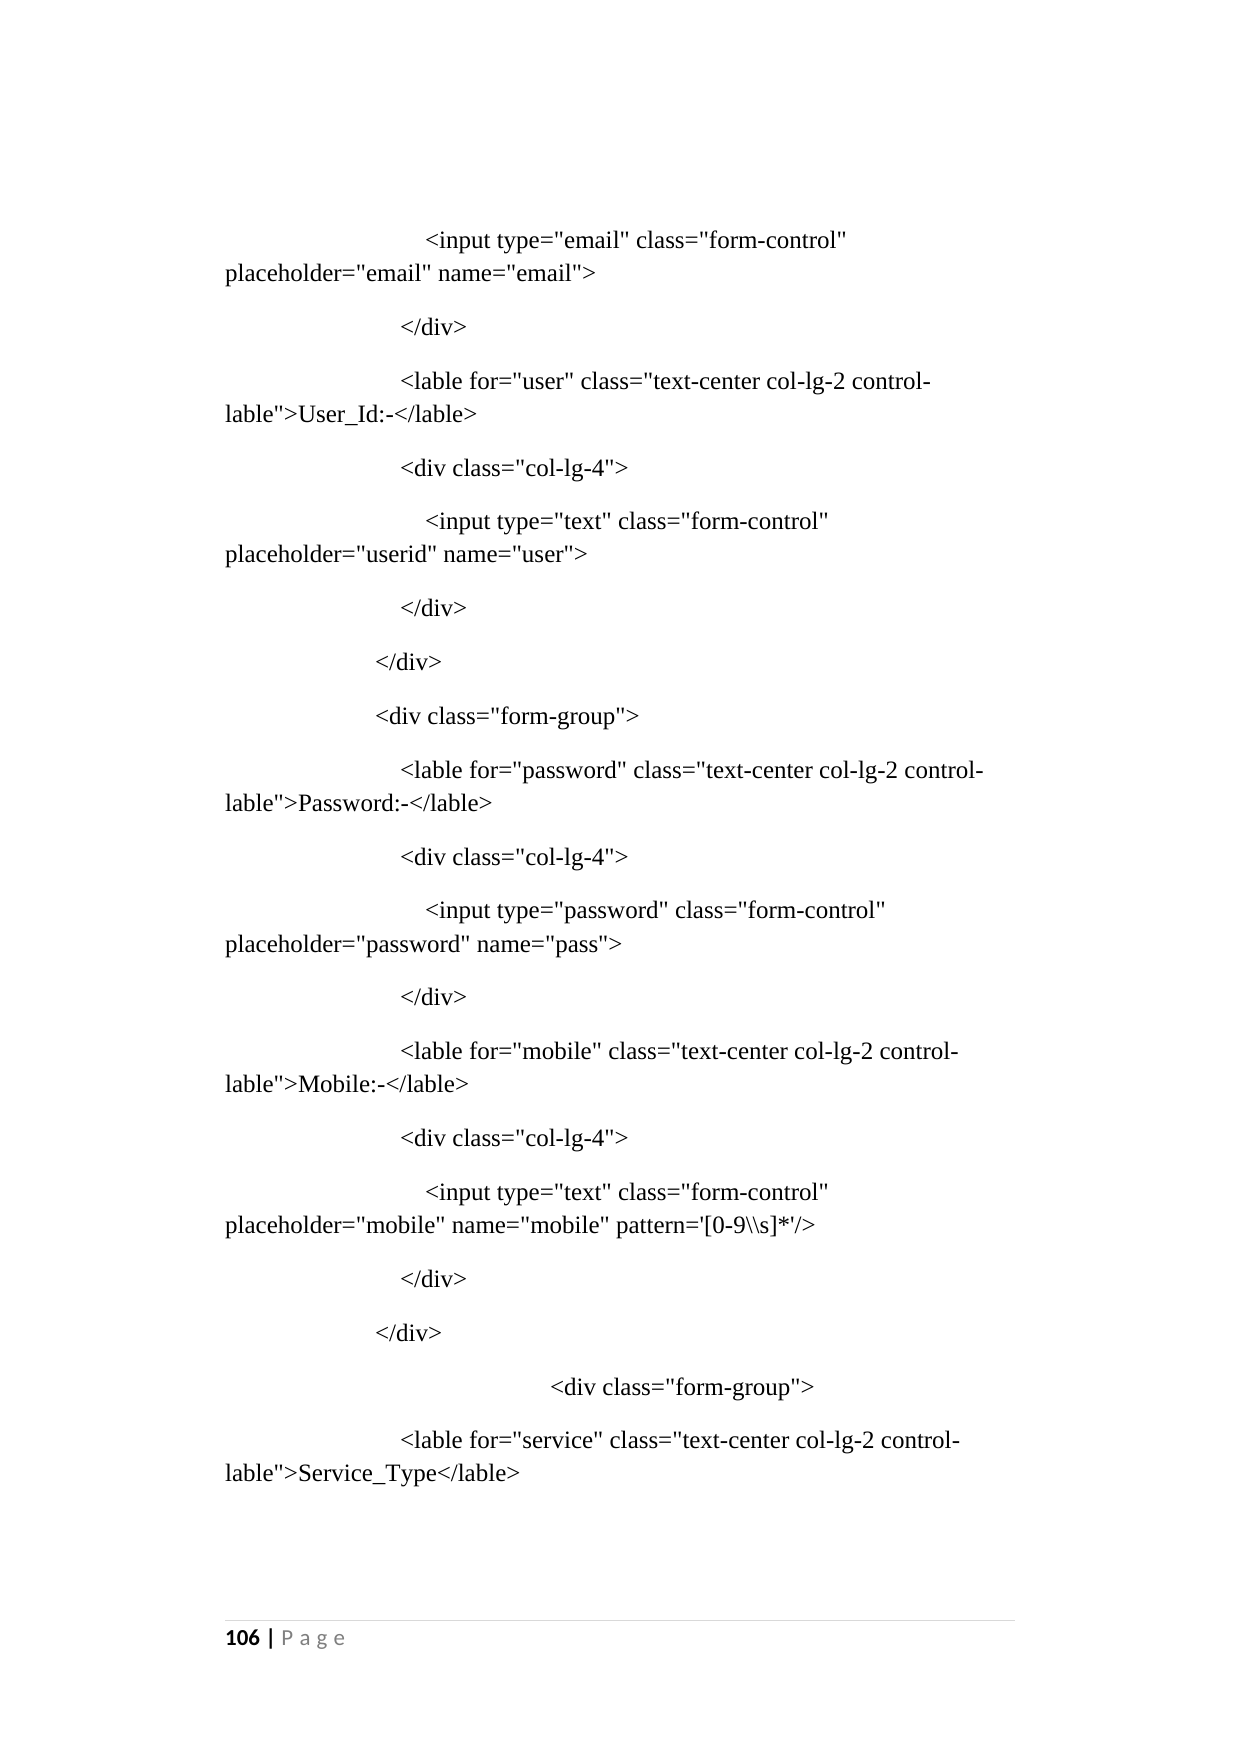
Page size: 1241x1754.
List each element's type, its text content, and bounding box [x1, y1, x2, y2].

text </div> [225, 1318, 1015, 1347]
text </div> [225, 312, 1015, 341]
text </div> [225, 1264, 1015, 1293]
text <input type="password" class="form-control" placeholder="password" name="pass"> [225, 896, 1015, 957]
text <div class="form-group"> [225, 1372, 1015, 1400]
text </div> [225, 593, 1015, 622]
text <lable for="password" class="text-center col-lg-2 control-lable">Password:-</lable> [225, 755, 1015, 817]
text </div> [225, 647, 1015, 676]
text <input type="text" class="form-control" placeholder="mobile" name="mobile" pattern='[0-9\\s]*'/> [225, 1177, 1015, 1239]
text <div class="form-group"> [225, 701, 1015, 730]
text </div> [225, 982, 1015, 1011]
text <div class="col-lg-4"> [225, 842, 1015, 871]
text <input type="text" class="form-control" placeholder="userid" name="user"> [225, 506, 1015, 568]
text <div class="col-lg-4"> [225, 1123, 1015, 1152]
text <lable for="user" class="text-center col-lg-2 control-lable">User_Id:-</lable> [225, 366, 1015, 427]
text <input type="email" class="form-control" placeholder="email" name="email"> [225, 225, 1015, 287]
text <div class="col-lg-4"> [225, 453, 1015, 481]
text <lable for="mobile" class="text-center col-lg-2 control-lable">Mobile:-</lable> [225, 1036, 1015, 1098]
text <lable for="service" class="text-center col-lg-2 control-lable">Service_Type</lable> [225, 1426, 1015, 1487]
